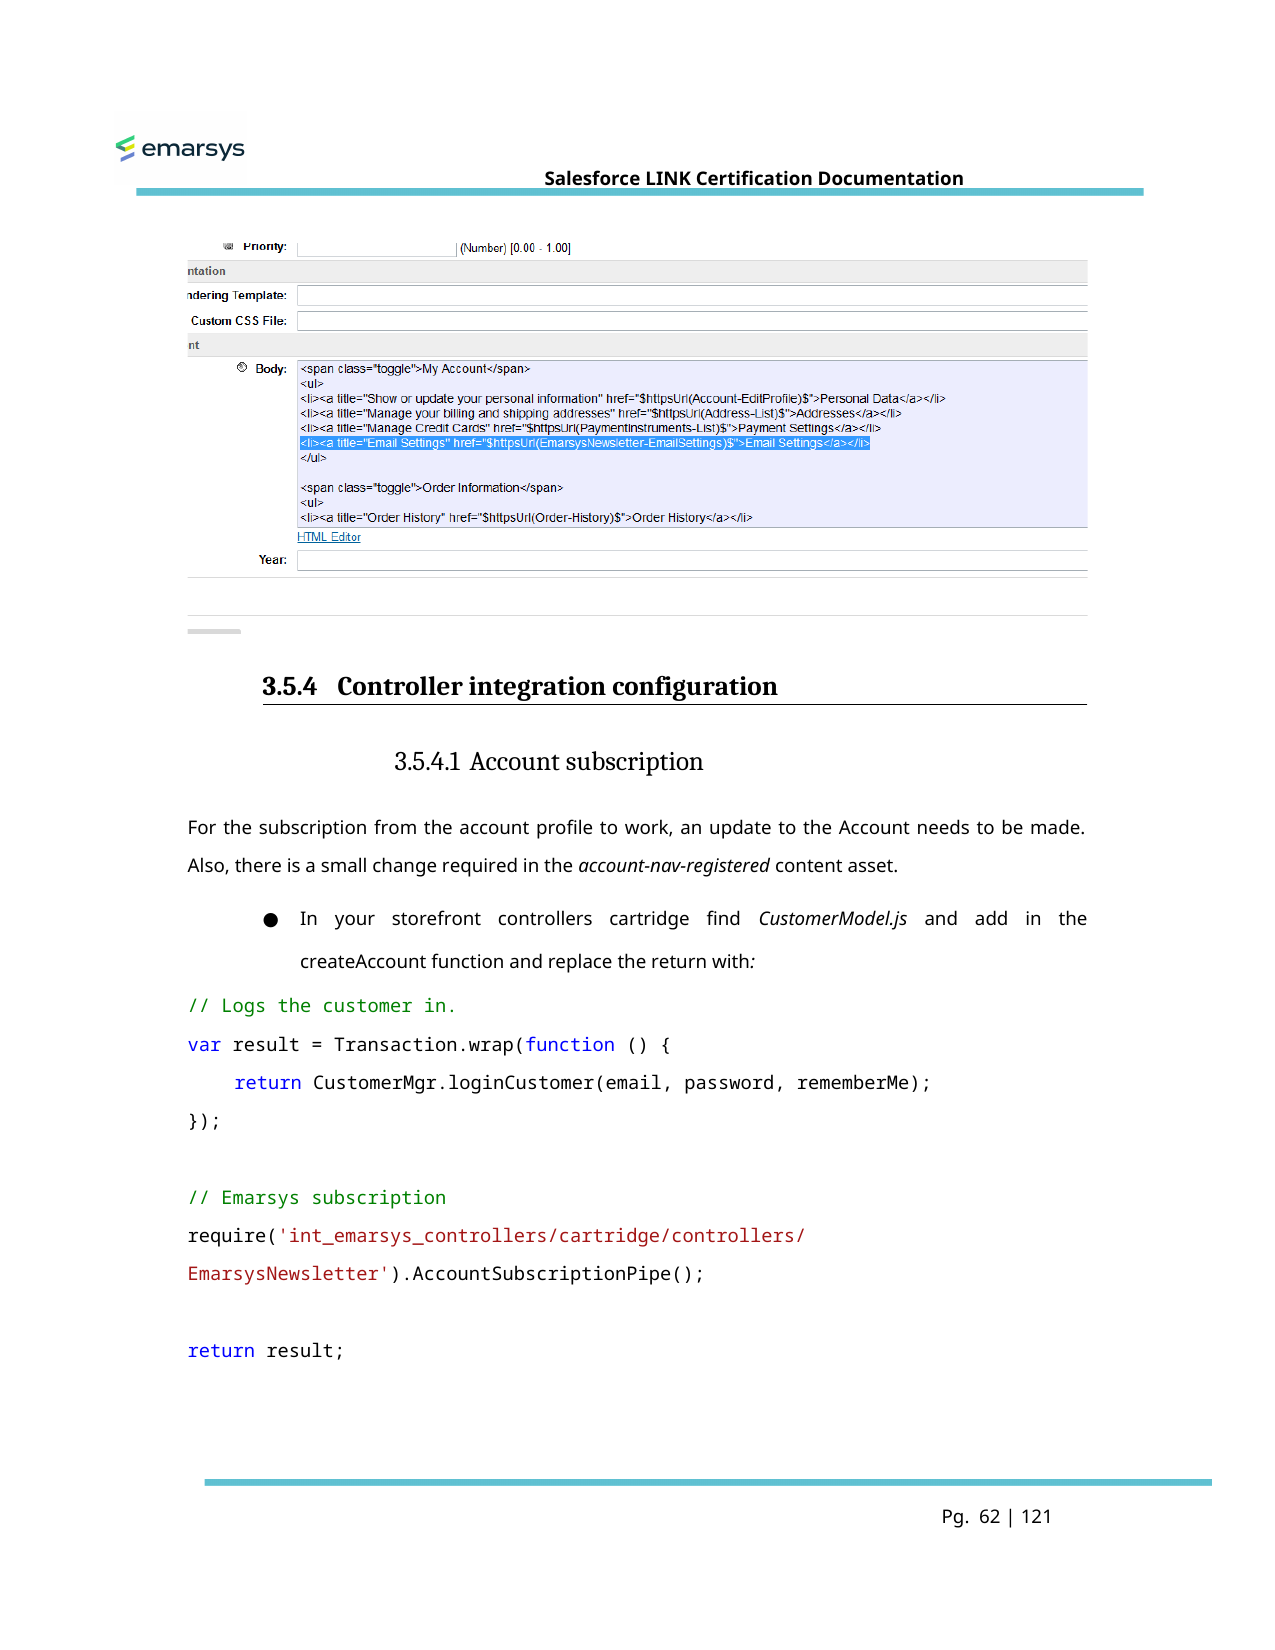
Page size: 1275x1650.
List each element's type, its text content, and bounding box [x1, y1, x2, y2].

picture [136, 188, 1144, 196]
picture [204, 1479, 1212, 1486]
text }); [187, 1107, 1087, 1133]
text // Logs the customer in. [187, 993, 1087, 1018]
picture [187, 243, 1088, 634]
text return result; [187, 1337, 1087, 1362]
subtitle Account subscription [394, 746, 1087, 777]
picture [113, 111, 247, 185]
text require('int_emarsys_controllers/cartridge/controllers/EmarsysNewsletter').AccountSubscriptionPipe(); [187, 1222, 1087, 1286]
text For the subscription from the account profile to work, an update to the Account needs to be made. Also, there is a small change required in the account-nav-registered content asset. [187, 814, 1087, 878]
subtitle Controller integration configuration [262, 671, 1087, 705]
text var result = Transaction.wrap(function () { [187, 1031, 1087, 1057]
text // Emarsys subscription [187, 1184, 1087, 1209]
text return CustomerMgr.loginCustomer(email, password, rememberMe); [223, 1069, 1087, 1095]
list In your storefront controllers cartridge find CustomerModel.js and add in the createAccount function and replace the return with: [262, 897, 1087, 974]
